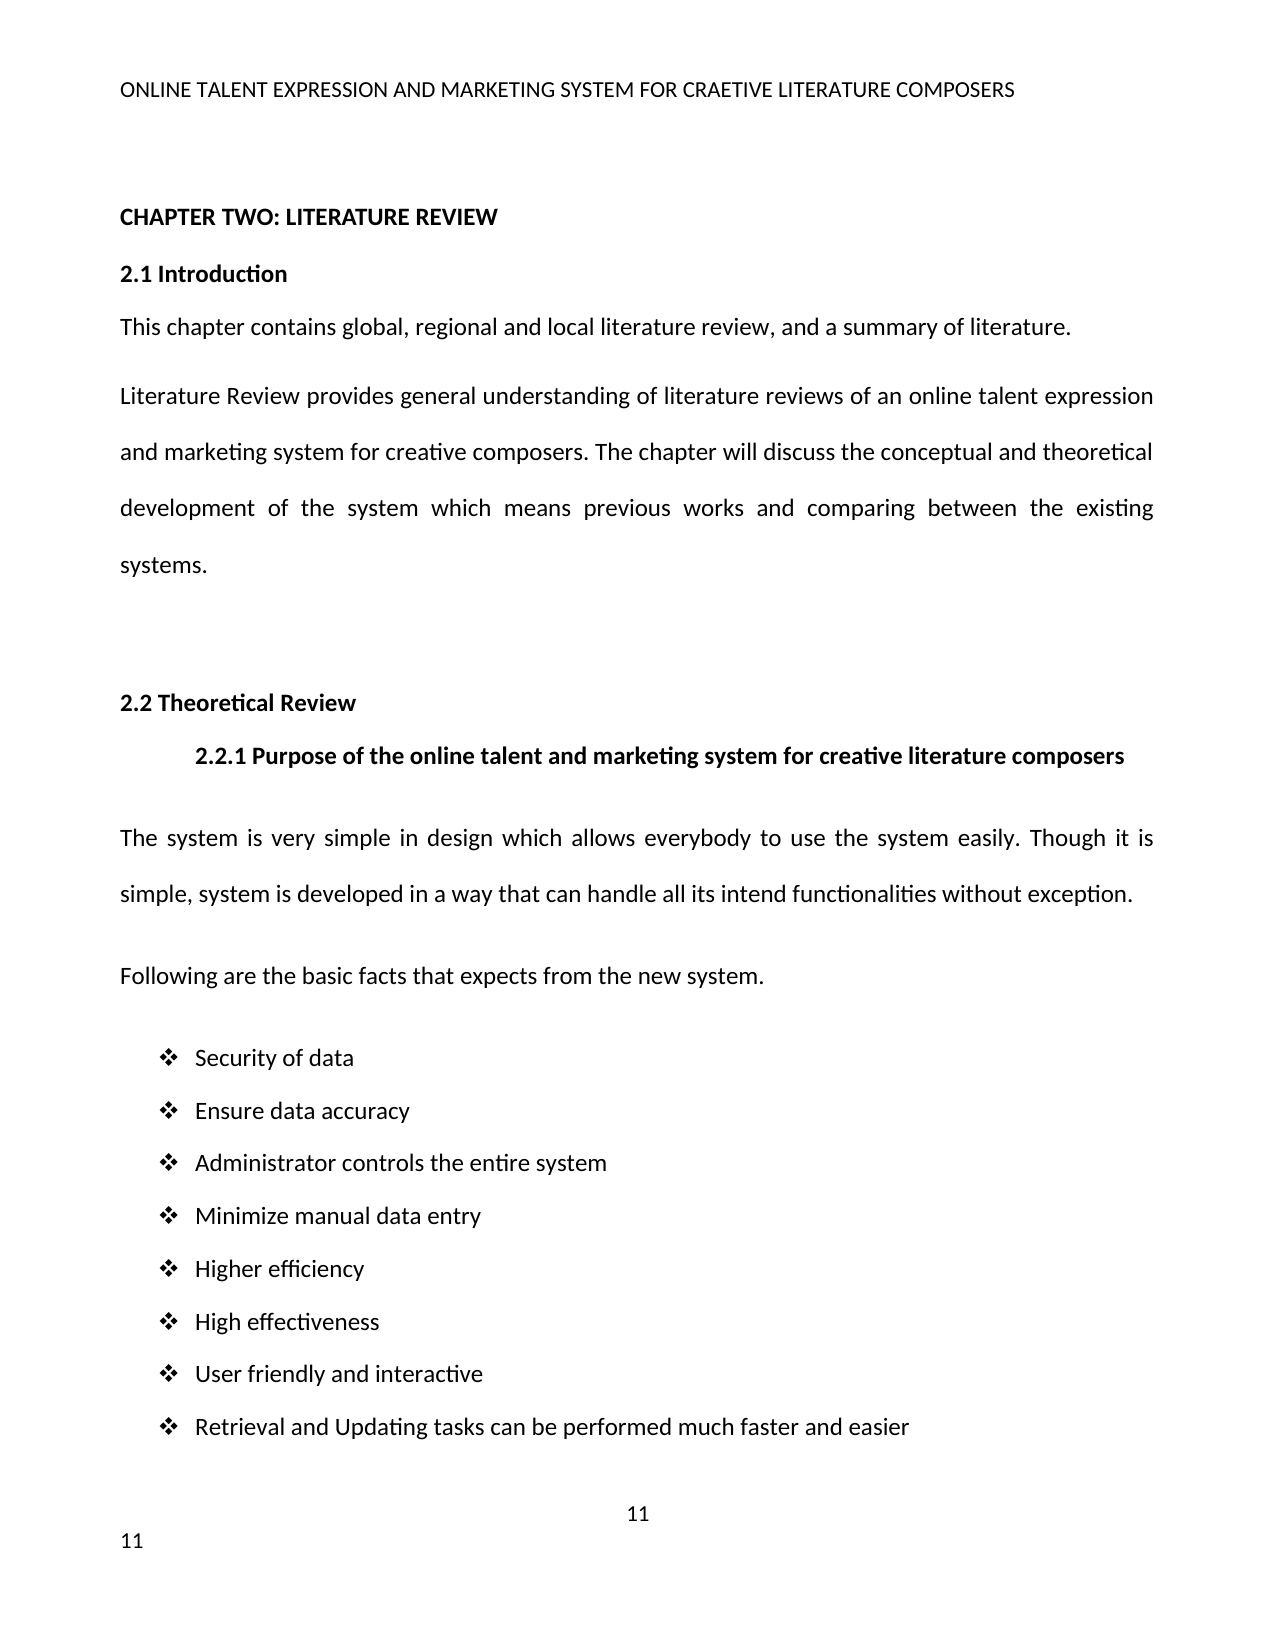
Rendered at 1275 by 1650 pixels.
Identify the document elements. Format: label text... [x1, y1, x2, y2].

text Literature Review provides general understanding of literature reviews of an online talent expression and marketing system for creative composers. The chapter will discuss the conceptual and theoretical development of the system which means previous works and comparing between the existing systems. [120, 377, 1155, 583]
text This chapter contains global, regional and local literature review, and a summary of literature. [120, 307, 1155, 345]
text Following are the basic facts that expects from the new system. [120, 957, 1155, 994]
list Retrieval and Updating tasks can be performed much faster and easier [157, 1408, 1155, 1445]
list User friendly and interactive [157, 1355, 1155, 1392]
list Administrator controls the entire system [157, 1144, 1155, 1182]
list Ensure data accuracy [157, 1091, 1155, 1129]
subtitle 2.2 Theoretical Review [120, 684, 1155, 722]
list Security of data [157, 1039, 1155, 1076]
list Minimize manual data entry [157, 1197, 1155, 1234]
list High effectiveness [157, 1302, 1155, 1340]
subtitle 2.1 Introduction [120, 254, 1155, 292]
text The system is very simple in design which allows everybody to use the system easily. Though it is simple, system is developed in a way that can handle all its intend functionalities without exception. [120, 819, 1155, 912]
subtitle CHAPTER TWO: LITERATURE REVIEW [120, 198, 1155, 235]
list Higher efficiency [157, 1249, 1155, 1287]
text 2.2.1 Purpose of the online talent and marketing system for creative literature composers [120, 737, 1155, 774]
